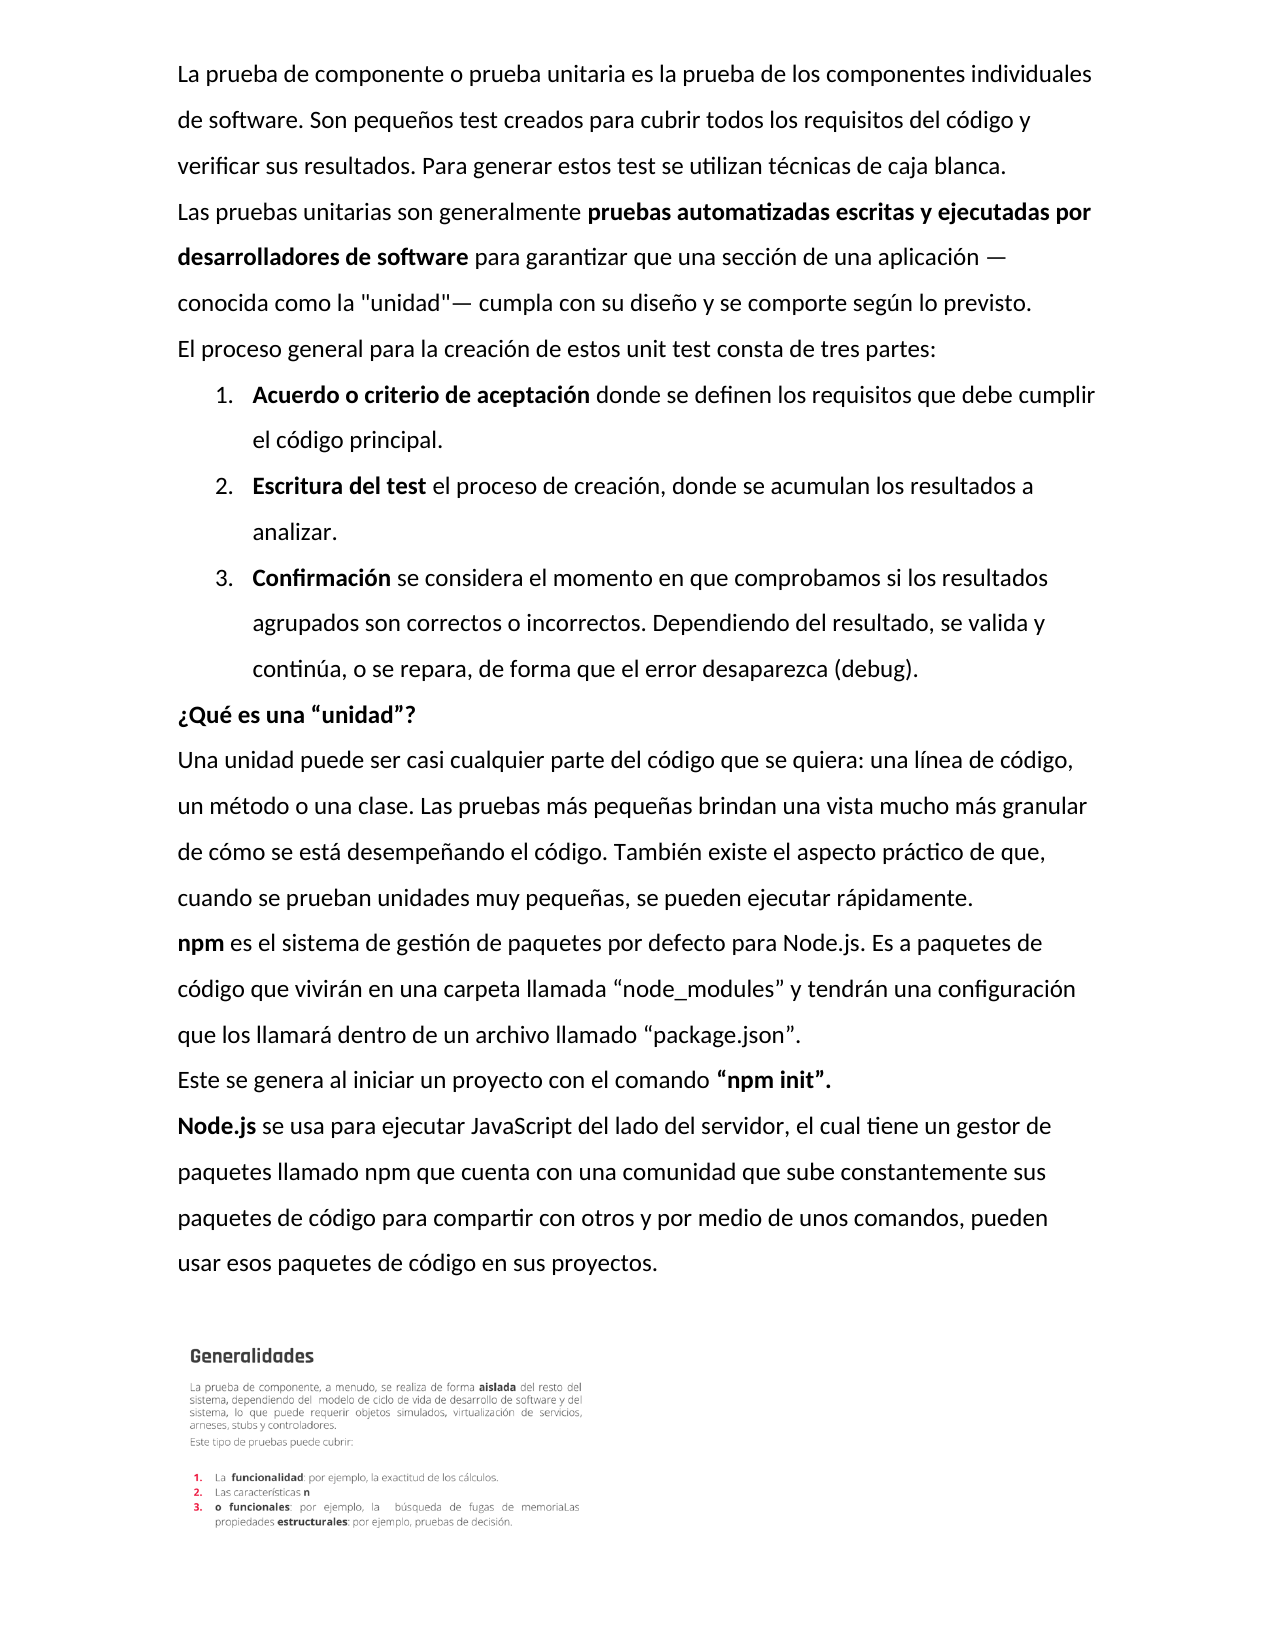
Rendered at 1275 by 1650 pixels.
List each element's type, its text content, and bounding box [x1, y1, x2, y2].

text El proceso general para la creación de estos unit test consta de tres partes: [177, 333, 1098, 363]
text Node.js se usa para ejecutar JavaScript del lado del servidor, el cual tiene un gestor de paquetes llamado npm que cuenta con una comunidad que sube constantemente sus paquetes de código para compartir con otros y por medio de unos comandos, pueden usar esos paquetes de código en sus proyectos. [177, 1110, 1098, 1278]
list Acuerdo o criterio de aceptación donde se definen los requisitos que debe cumplir el código principal. [215, 379, 1098, 455]
text npm es el sistema de gestión de paquetes por defecto para Node.js. Es a paquetes de código que vivirán en una carpeta llamada “node_modules” y tendrán una configuración que los llamará dentro de un archivo llamado “package.json”. [177, 927, 1098, 1049]
text Una unidad puede ser casi cualquier parte del código que se quiera: una línea de código, un método o una clase. Las pruebas más pequeñas brindan una vista mucho más granular de cómo se está desempeñando el código. También existe el aspecto práctico de que, cuando se prueban unidades muy pequeñas, se pueden ejecutar rápidamente. [177, 744, 1098, 912]
list Escritura del test el proceso de creación, donde se acumulan los resultados a analizar. [215, 470, 1098, 546]
text Las pruebas unitarias son generalmente pruebas automatizadas escritas y ejecutadas por desarrolladores de software para garantizar que una sección de una aplicación —conocida como la "unidad"— cumpla con su diseño y se comporte según lo previsto. [177, 196, 1098, 318]
list Confirmación se considera el momento en que comprobamos si los resultados agrupados son correctos o incorrectos. Dependiendo del resultado, se valida y continúa, o se repara, de forma que el error desaparezca (debug). [215, 562, 1098, 684]
picture [177, 1339, 596, 1547]
text Este se genera al iniciar un proyecto con el comando “npm init”. [177, 1065, 1098, 1095]
text La prueba de componente o prueba unitaria es la prueba de los componentes individuales de software. Son pequeños test creados para cubrir todos los requisitos del código y verificar sus resultados. Para generar estos test se utilizan técnicas de caja blanca. [177, 59, 1098, 181]
text ¿Qué es una “unidad”? [177, 699, 1098, 729]
